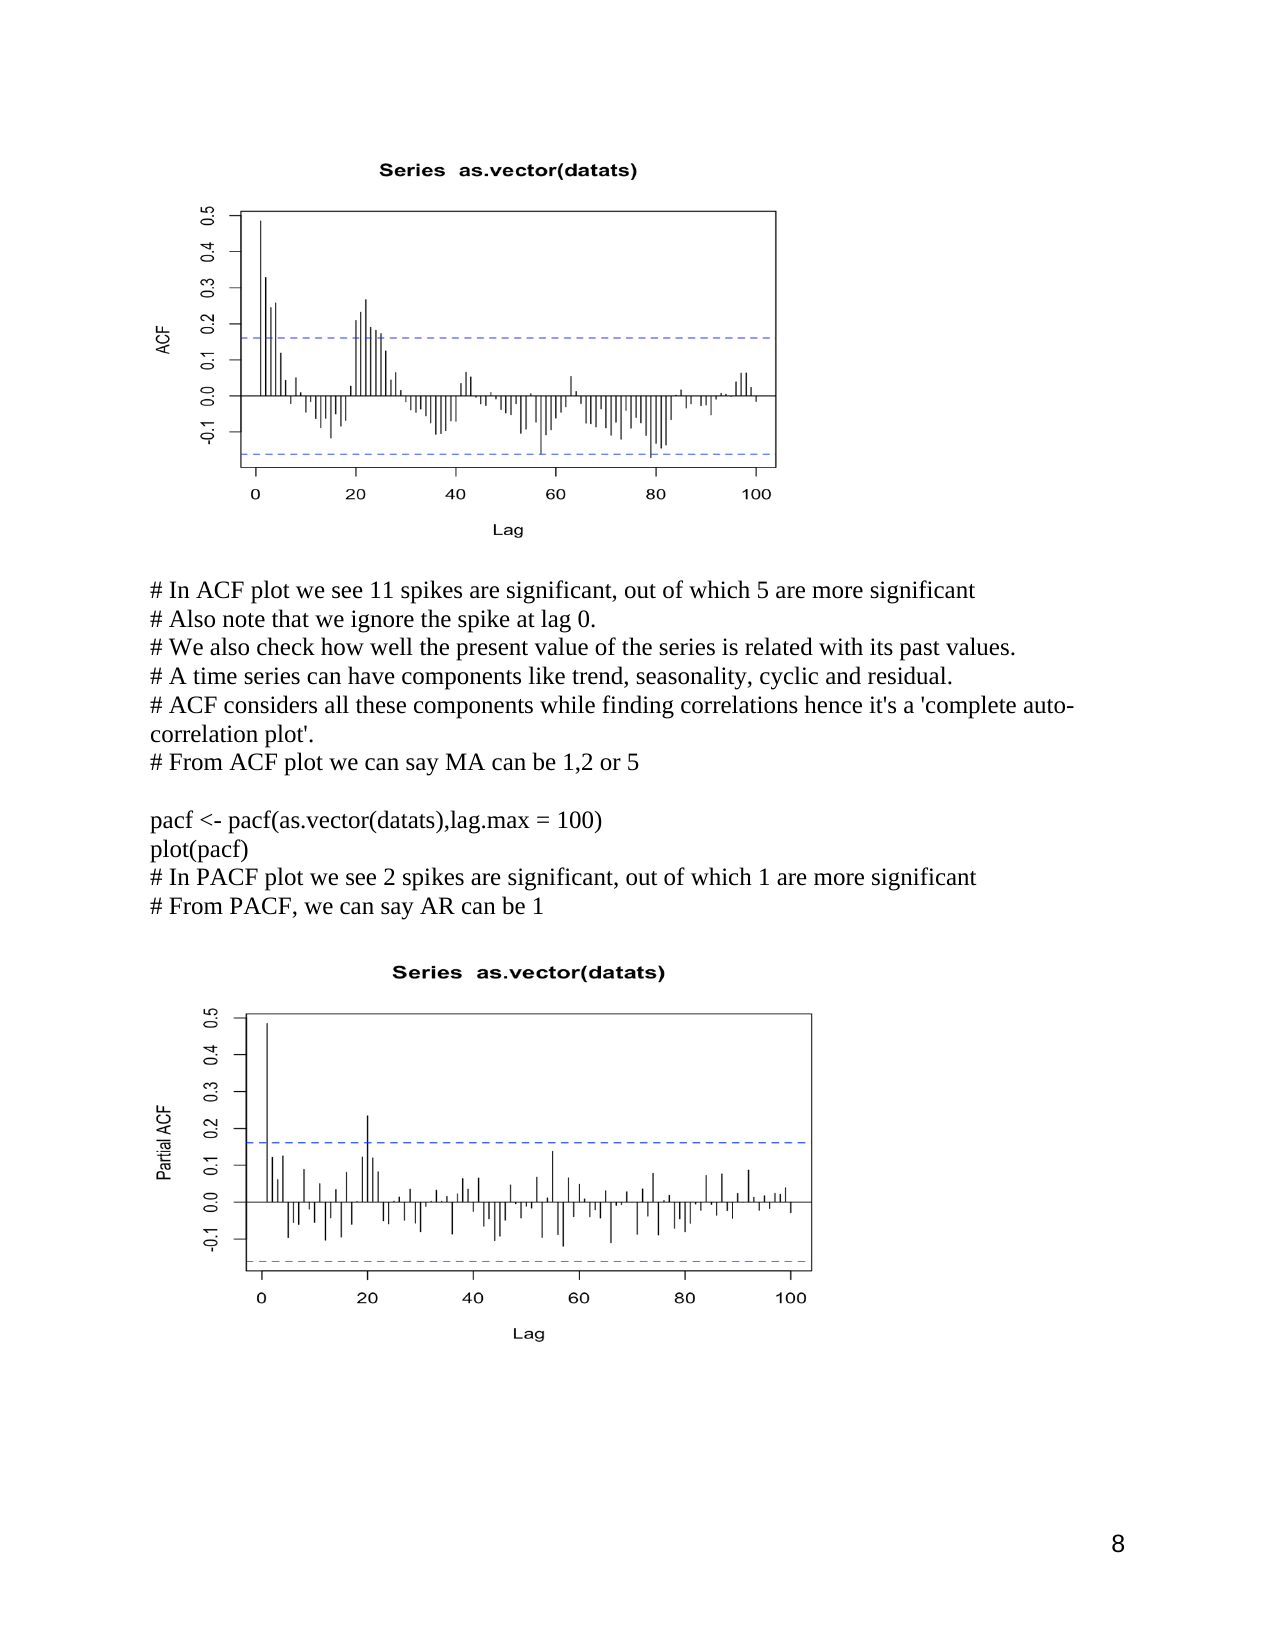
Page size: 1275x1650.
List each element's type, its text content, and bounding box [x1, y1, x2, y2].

text # Also note that we ignore the spike at lag 0. [150, 604, 1125, 632]
picture [150, 146, 797, 547]
text plot(pacf) [150, 834, 1125, 862]
text # ACF considers all these components while finding correlations hence it's a 'complete auto-correlation plot'. [150, 690, 1125, 747]
text pacf <- pacf(as.vector(datats),lag.max = 100) [150, 805, 1125, 834]
text # From ACF plot we can say MA can be 1,2 or 5 [150, 747, 1125, 776]
text # In ACF plot we see 11 spikes are significant, out of which 5 are more significant [150, 575, 1125, 604]
text # From PACF, we can say AR can be 1 [150, 891, 1125, 920]
picture [150, 948, 834, 1351]
text # In PACF plot we see 2 spikes are significant, out of which 1 are more significant [150, 862, 1125, 891]
text # A time series can have components like trend, seasonality, cyclic and residual. [150, 661, 1125, 690]
text # We also check how well the present value of the series is related with its past values. [150, 632, 1125, 661]
